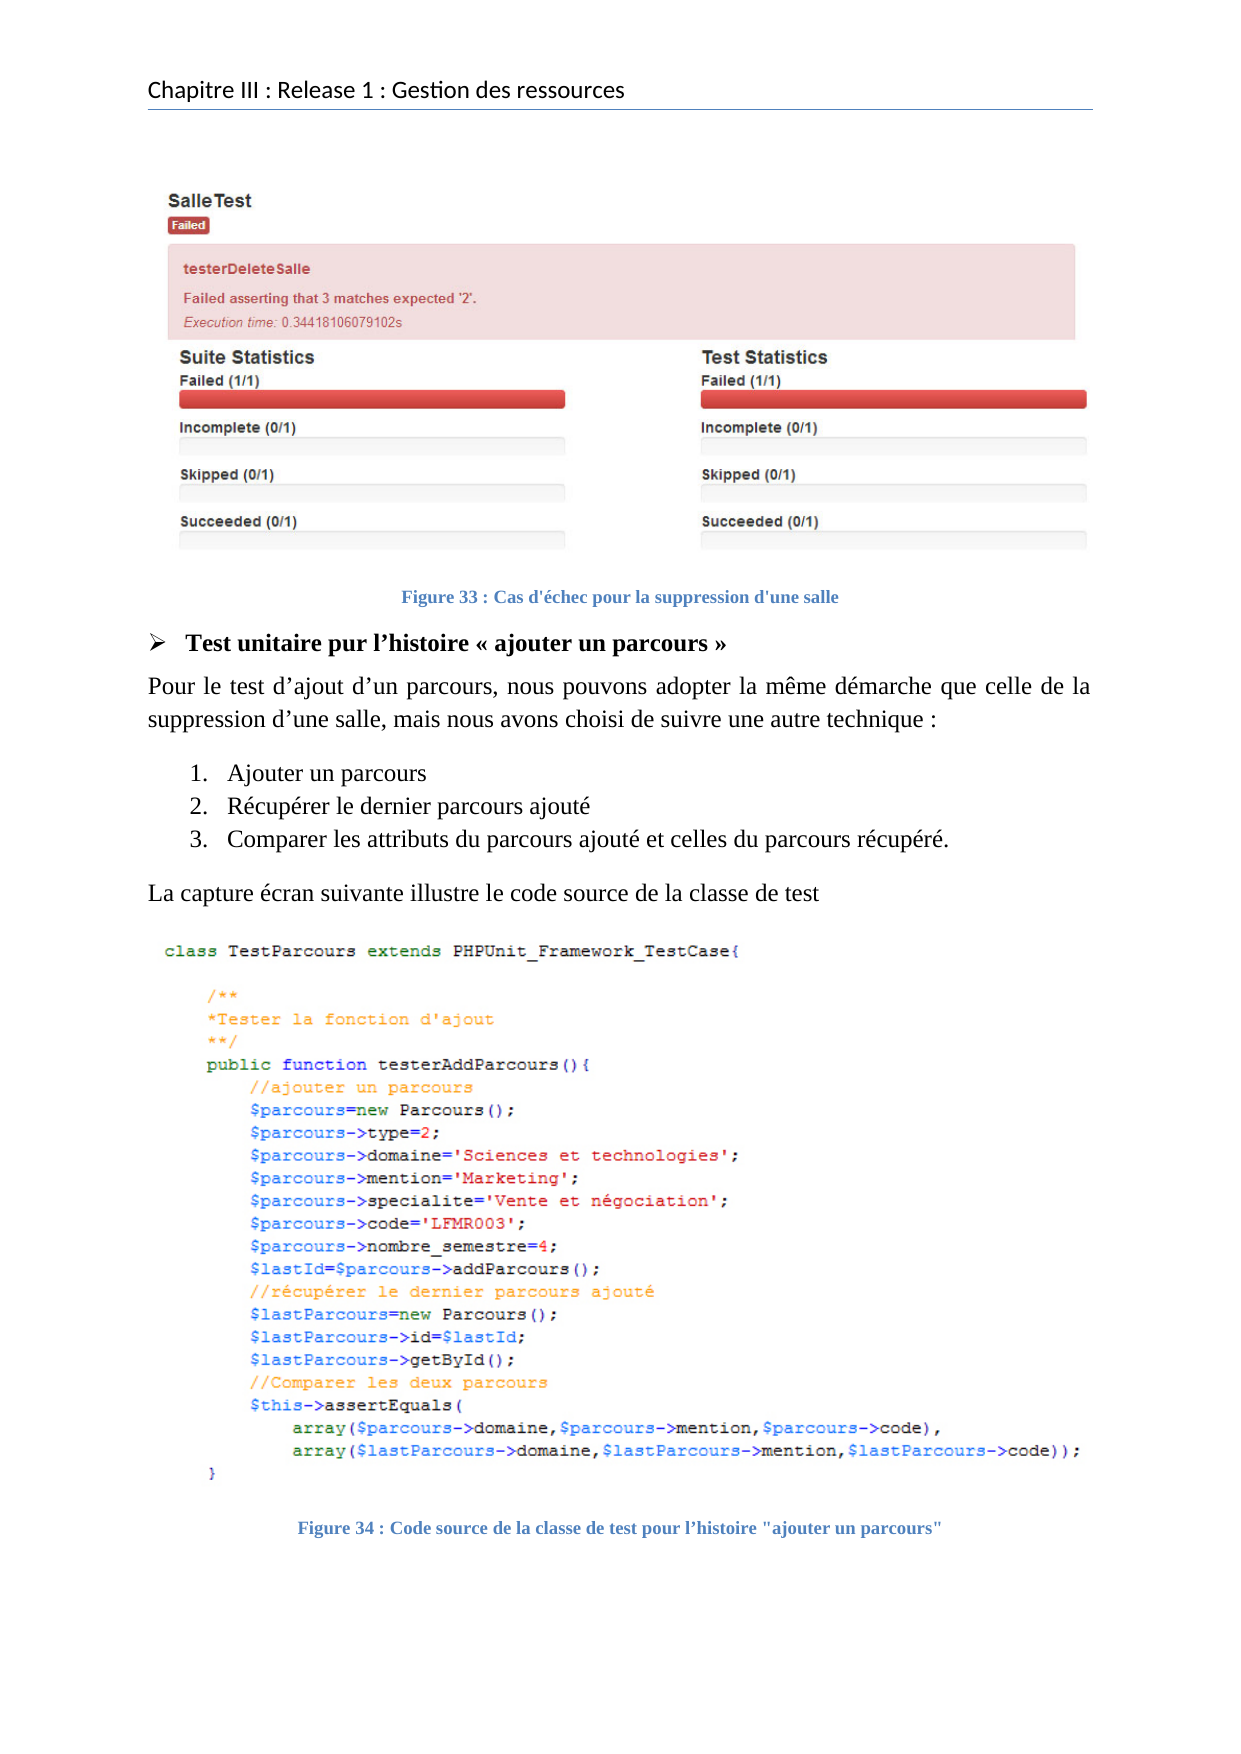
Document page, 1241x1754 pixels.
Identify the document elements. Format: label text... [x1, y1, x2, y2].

text Pour le test d’ajout d’un parcours, nous pouvons adopter la même démarche que celle de la suppression d’une salle, mais nous avons choisi de suivre une autre technique : [148, 671, 1093, 733]
list Récupérer le dernier parcours ajouté [189, 791, 1093, 820]
text Figure 33 : Cas d'échec pour la suppression d'une salle [148, 586, 1093, 607]
list Comparer les attributs du parcours ajouté et celles du parcours récupéré. [189, 824, 1093, 853]
text Figure 34 : Code source de la classe de test pour l’histoire "ajouter un parcours" [148, 1517, 1093, 1538]
list Ajouter un parcours [189, 758, 1093, 787]
picture [147, 177, 1093, 561]
picture [147, 932, 1093, 1492]
text La capture écran suivante illustre le code source de la classe de test [148, 878, 1093, 907]
subtitle Test unitaire pur l’histoire « ajouter un parcours » [148, 628, 1093, 657]
